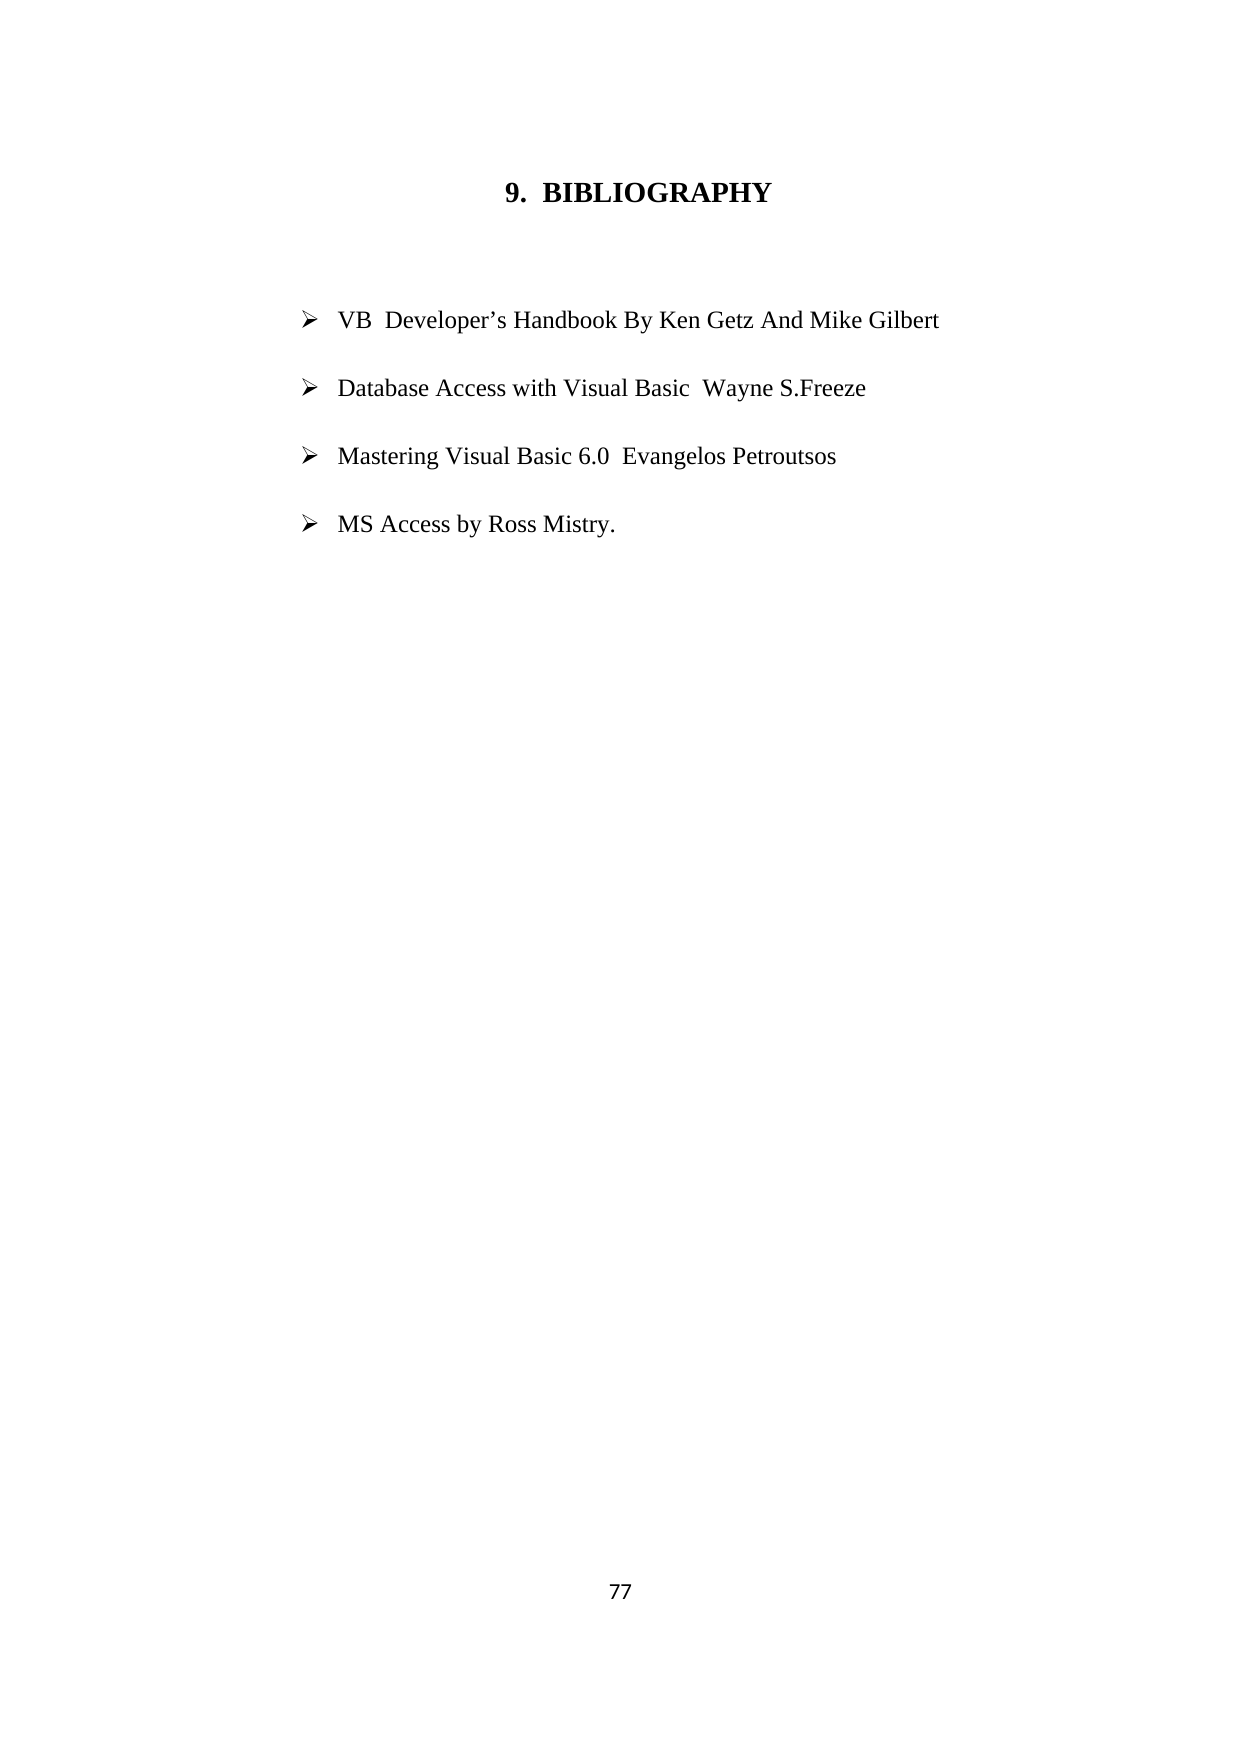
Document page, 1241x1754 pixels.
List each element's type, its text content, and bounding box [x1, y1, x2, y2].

list MS Access by Ross Mistry. [300, 509, 1090, 538]
list Mastering Visual Basic 6.0 Evangelos Petroutsos [300, 441, 1090, 470]
list Database Access with Visual Basic Wayne S.Freeze [300, 373, 1090, 402]
list BIBLIOGRAPHY [187, 175, 1090, 208]
list VB Developer’s Handbook By Ken Getz And Mike Gilbert [300, 305, 1090, 333]
